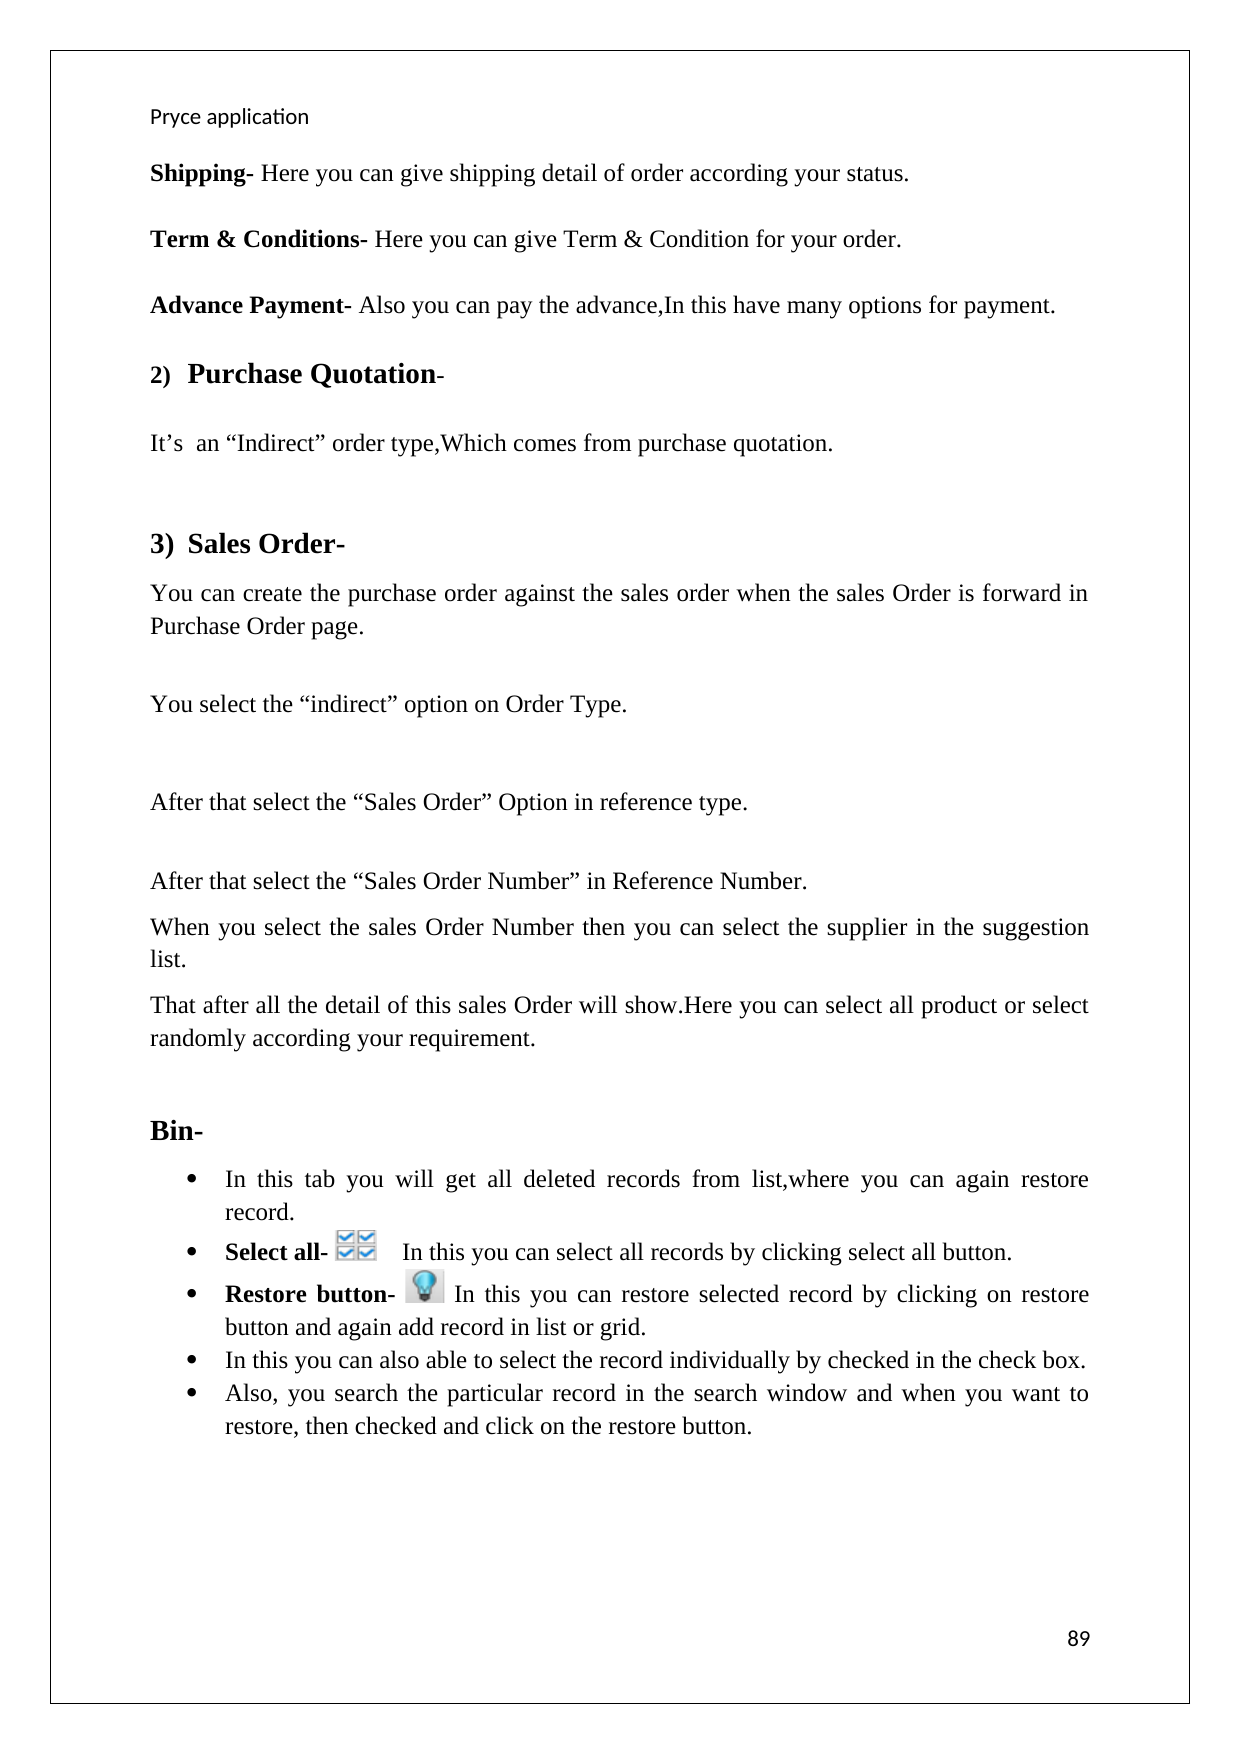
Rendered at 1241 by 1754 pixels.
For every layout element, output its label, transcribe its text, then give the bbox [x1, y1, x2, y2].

list After that select the “Sales Order” Option in reference type. [150, 787, 1090, 816]
list Advance Payment- Also you can pay the advance,In this have many options for payment. [150, 290, 1090, 319]
list You select the “indirect” option on Order Type. [150, 689, 1090, 718]
text After that select the “Sales Order Number” in Reference Number. [150, 866, 1090, 895]
list It’s an “Indirect” order type,Which comes from purchase quotation. [150, 428, 1090, 456]
list In this you can also able to select the record individually by checked in the check box. [187, 1345, 1090, 1374]
list Also, you search the particular record in the search window and when you want to restore, then checked and click on the restore button. [187, 1378, 1090, 1440]
list Restore button- In this you can restore selected record by clicking on restore button and again add record in list or grid. [187, 1270, 1090, 1341]
list Purchase Quotation- [150, 356, 1090, 389]
text Bin- [150, 1113, 1090, 1147]
text When you select the sales Order Number then you can select the supplier in the suggestion list. [150, 912, 1090, 973]
list Shipping- Here you can give shipping detail of order according your status. [150, 158, 1090, 187]
picture [334, 1230, 377, 1261]
list In this tab you will get all deleted records from list,where you can again restore record. [187, 1164, 1090, 1226]
picture [405, 1269, 445, 1303]
text You can create the purchase order against the sales order when the sales Order is forward in Purchase Order page. [150, 578, 1090, 639]
text That after all the detail of this sales Order will show.Here you can select all product or select randomly according your requirement. [150, 990, 1090, 1052]
list Select all- In this you can select all records by clicking select all button. [187, 1230, 1090, 1266]
list Term & Conditions- Here you can give Term & Condition for your order. [150, 224, 1090, 253]
list Sales Order- [150, 527, 1090, 560]
